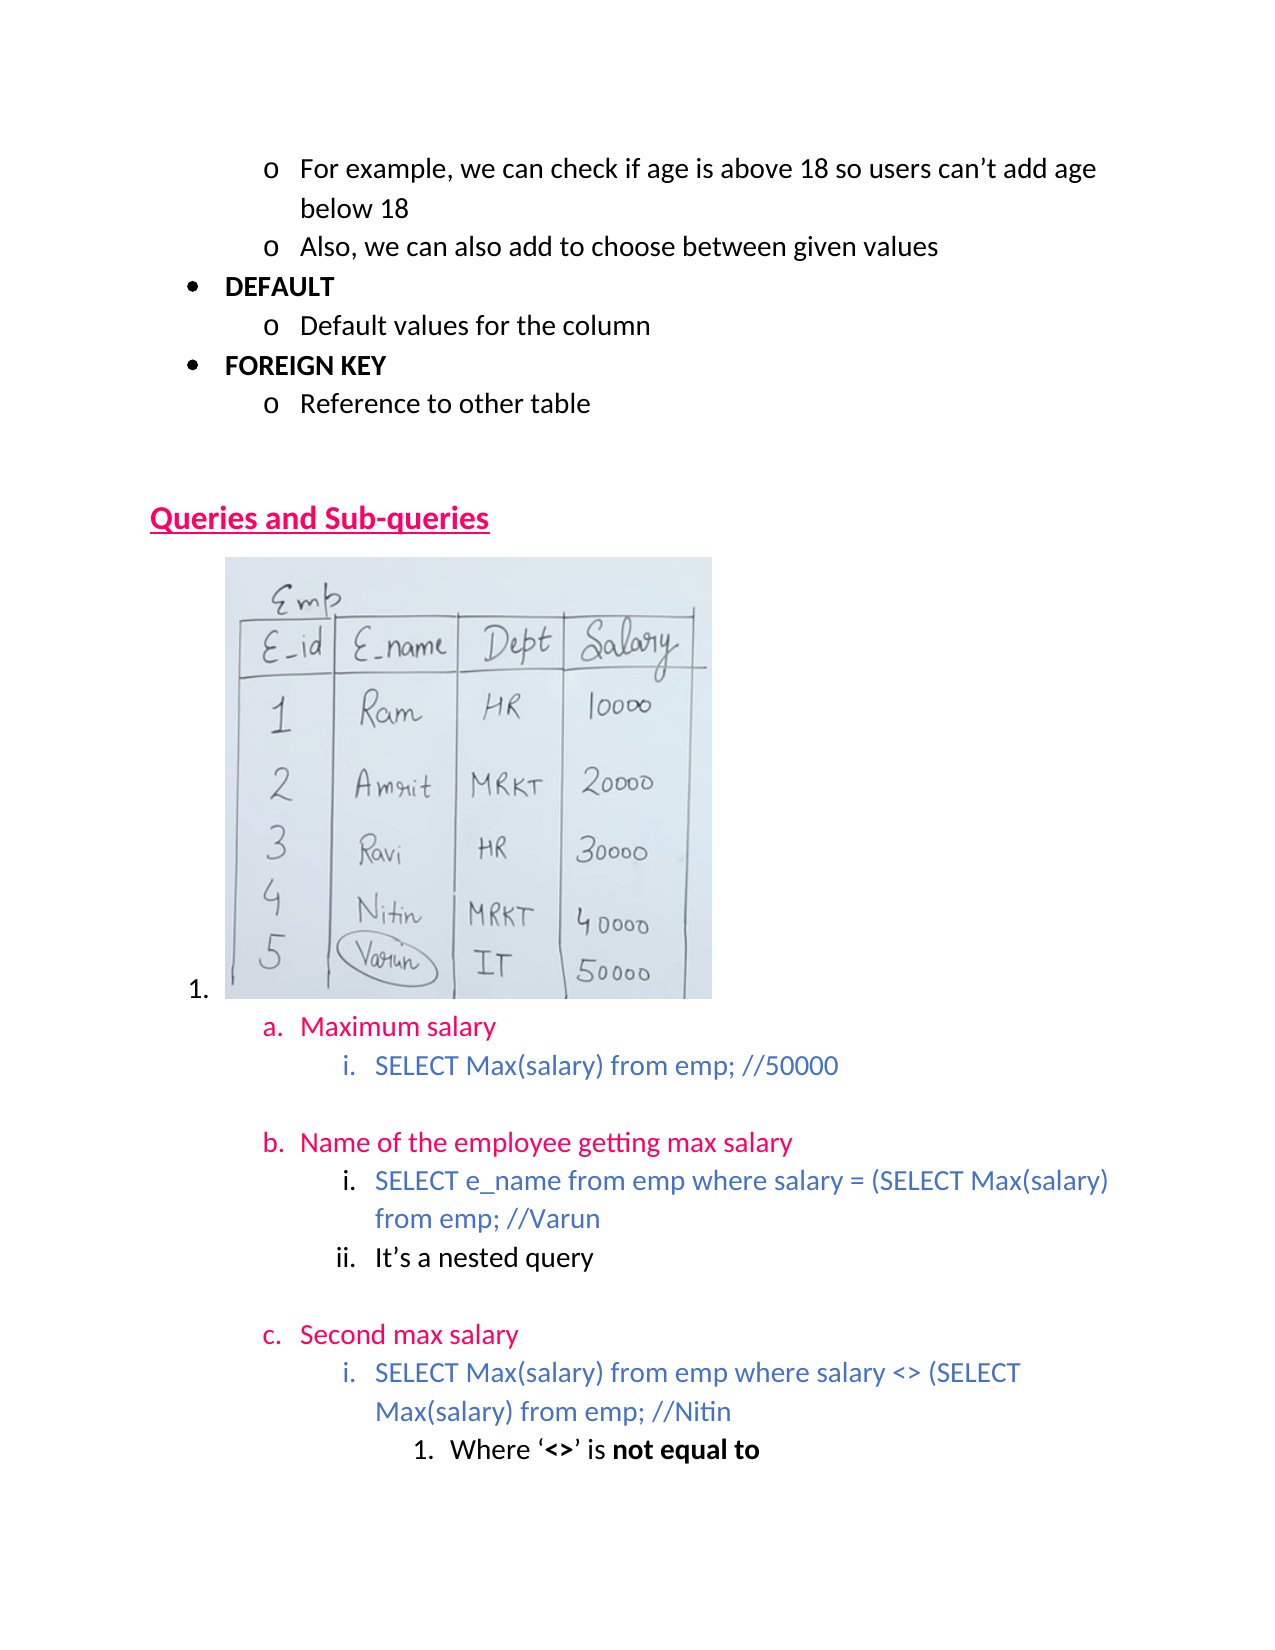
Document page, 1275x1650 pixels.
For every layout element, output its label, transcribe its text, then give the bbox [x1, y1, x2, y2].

list Also, we can also add to choose between given values [262, 228, 1125, 265]
list Reference to other table [262, 385, 1125, 422]
list For example, we can check if age is above 18 so users can’t add age below 18 [262, 150, 1125, 226]
picture [225, 557, 712, 999]
list DEFAULT [187, 268, 1125, 304]
list FOREIGN KEY [187, 347, 1125, 382]
list SELECT Max(salary) from emp; //50000 [356, 1047, 1125, 1082]
list It’s a nested query [356, 1239, 1125, 1274]
list Where ‘<>’ is not equal to [412, 1431, 1125, 1467]
list SELECT Max(salary) from emp where salary <> (SELECT Max(salary) from emp; //Nitin [356, 1354, 1125, 1428]
list Maximum salary [262, 1008, 1125, 1044]
list Second max salary [262, 1316, 1125, 1351]
text Queries and Sub-queries [150, 497, 1125, 538]
list Default values for the column [262, 307, 1125, 344]
list Name of the employee getting max salary [262, 1124, 1125, 1159]
list SELECT e_name from emp where salary = (SELECT Max(salary) from emp; //Varun [356, 1162, 1125, 1236]
